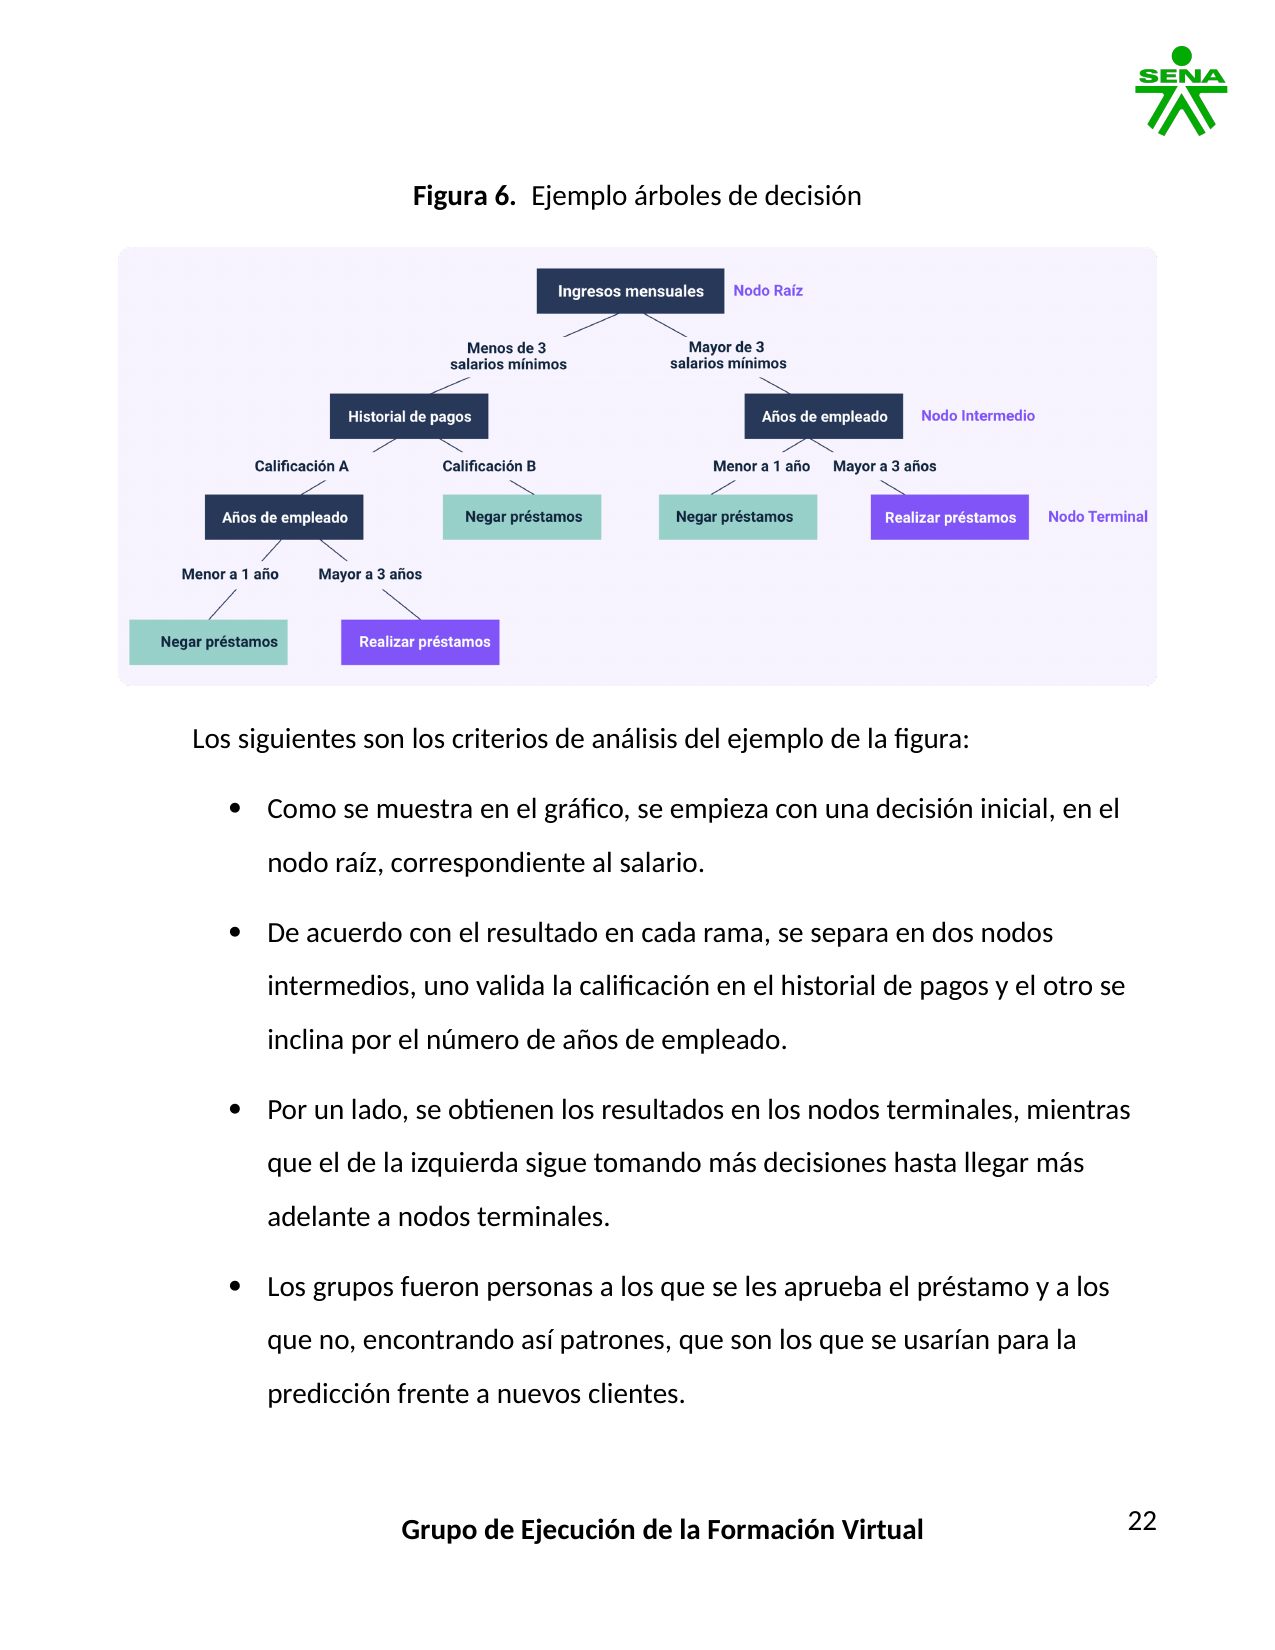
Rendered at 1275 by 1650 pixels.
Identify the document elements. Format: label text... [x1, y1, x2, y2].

list Los grupos fueron personas a los que se les aprueba el préstamo y a los que no, encontrando así patrones, que son los que se usarían para la predicción frente a nuevos clientes. [230, 1268, 1157, 1411]
list De acuerdo con el resultado en cada rama, se separa en dos nodos intermedios, uno valida la calificación en el historial de pagos y el otro se inclina por el número de años de empleado. [230, 914, 1157, 1057]
picture [1135, 46, 1228, 136]
list Como se muestra en el gráfico, se empieza con una decisión inicial, en el nodo raíz, correspondiente al salario. [230, 791, 1157, 879]
text Ejemplo árboles de decisión [118, 177, 1157, 213]
picture [118, 247, 1157, 686]
list Por un lado, se obtienen los resultados en los nodos terminales, mientras que el de la izquierda sigue tomando más decisiones hasta llegar más adelante a nodos terminales. [230, 1091, 1157, 1233]
text Los siguientes son los criterios de análisis del ejemplo de la figura: [118, 720, 1157, 756]
